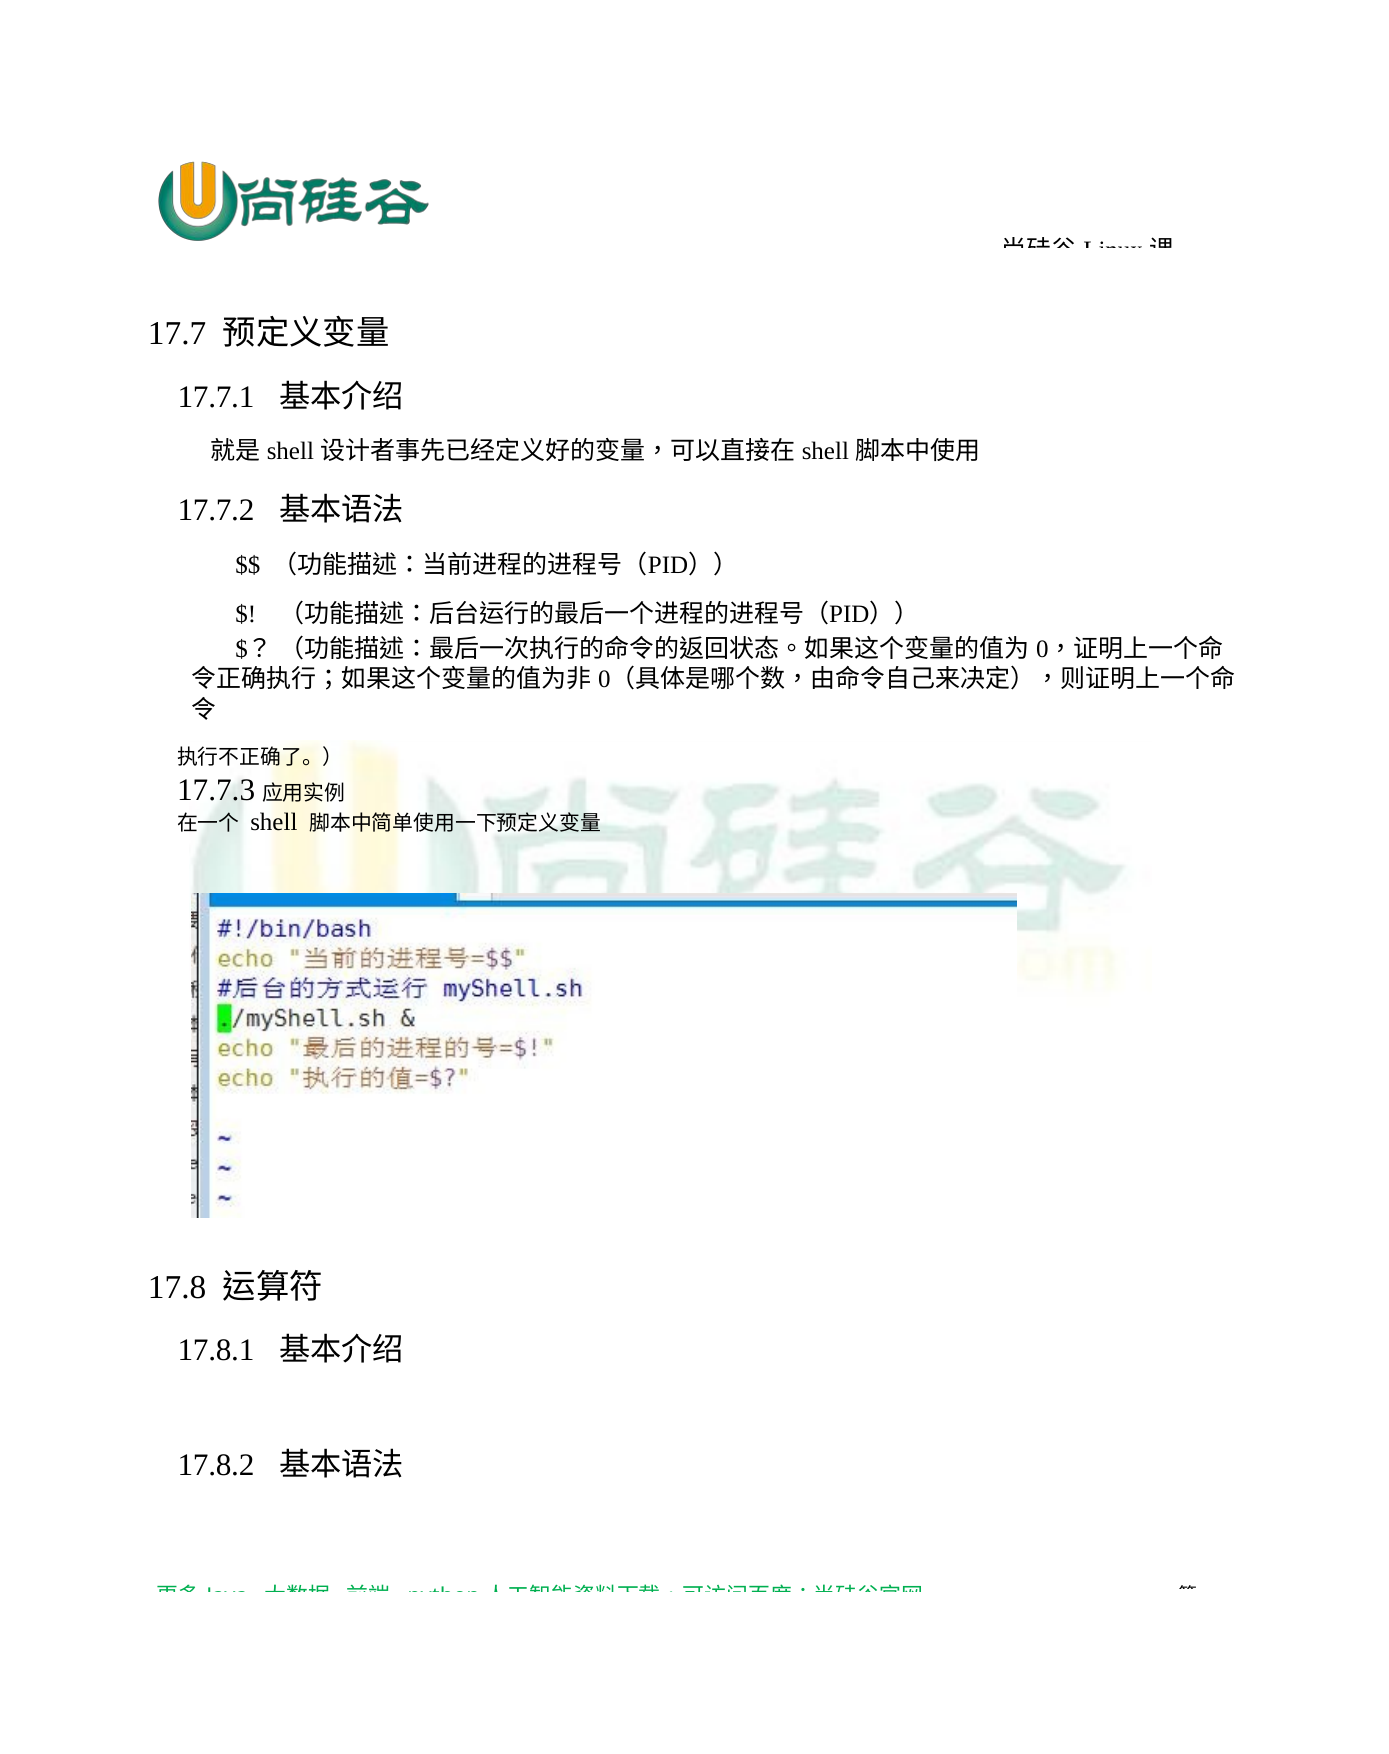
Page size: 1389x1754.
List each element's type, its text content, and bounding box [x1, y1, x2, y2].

text $! （功能描述：后台运行的最后一个进程的进程号（PID）） [235, 583, 1338, 632]
subtitle 基本语法 [177, 1424, 1338, 1488]
picture [189, 740, 1152, 1218]
subtitle 运算符 [148, 1251, 1338, 1310]
text 就是 shell 设计者事先已经定义好的变量，可以直接在 shell 脚本中使用 [210, 420, 1338, 470]
picture [147, 153, 436, 249]
text $？ （功能描述：最后一次执行的命令的返回状态。如果这个变量的值为 0，证明上一个命令正确执行；如果这个变量的值为非 0（具体是哪个数，由命令自己来决定），则证明上一个命令 [191, 633, 1247, 726]
subtitle 预定义变量 [148, 297, 1338, 356]
subtitle 基本语法 [177, 470, 1338, 533]
subtitle 基本介绍 [177, 1310, 1338, 1373]
text $$ （功能描述：当前进程的进程号（PID）） [235, 533, 1338, 583]
subtitle 基本介绍 [177, 356, 1338, 420]
